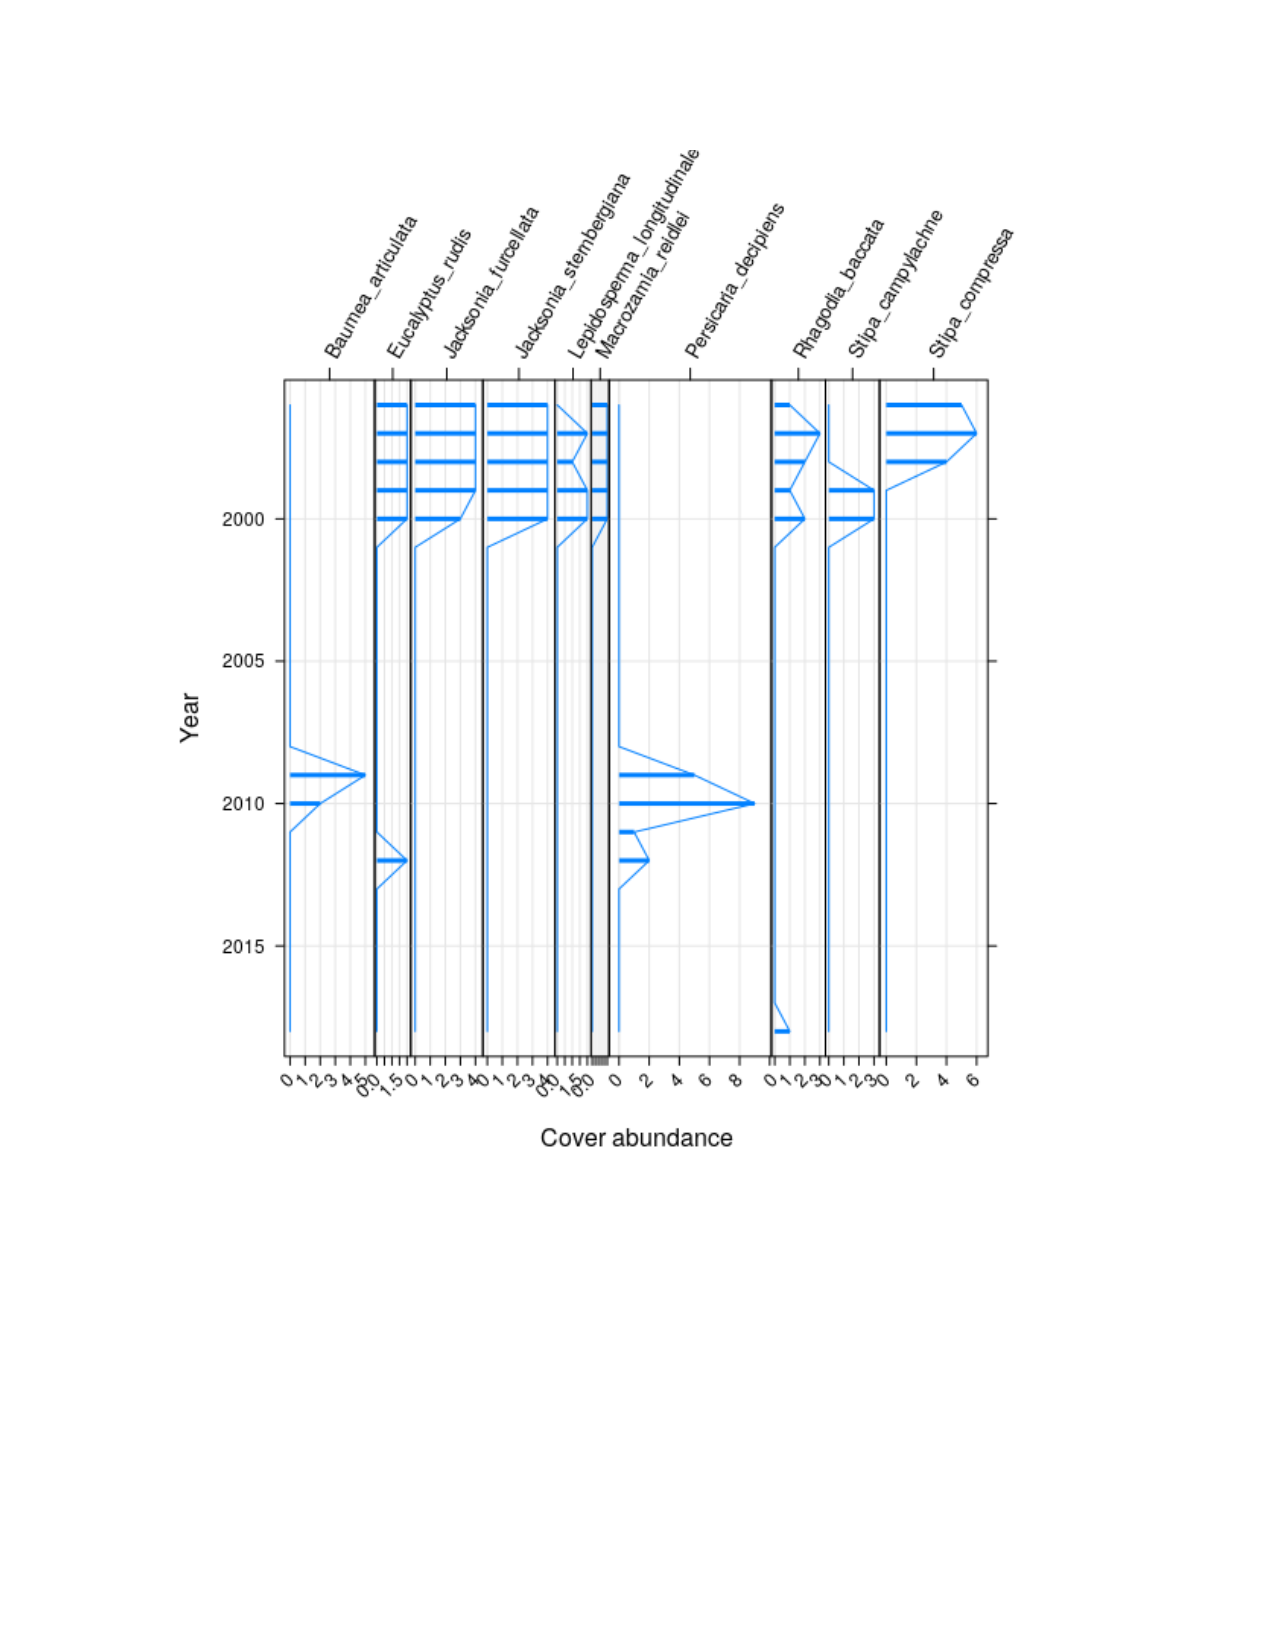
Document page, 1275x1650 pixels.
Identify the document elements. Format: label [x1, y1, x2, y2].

picture [168, 150, 1044, 1171]
